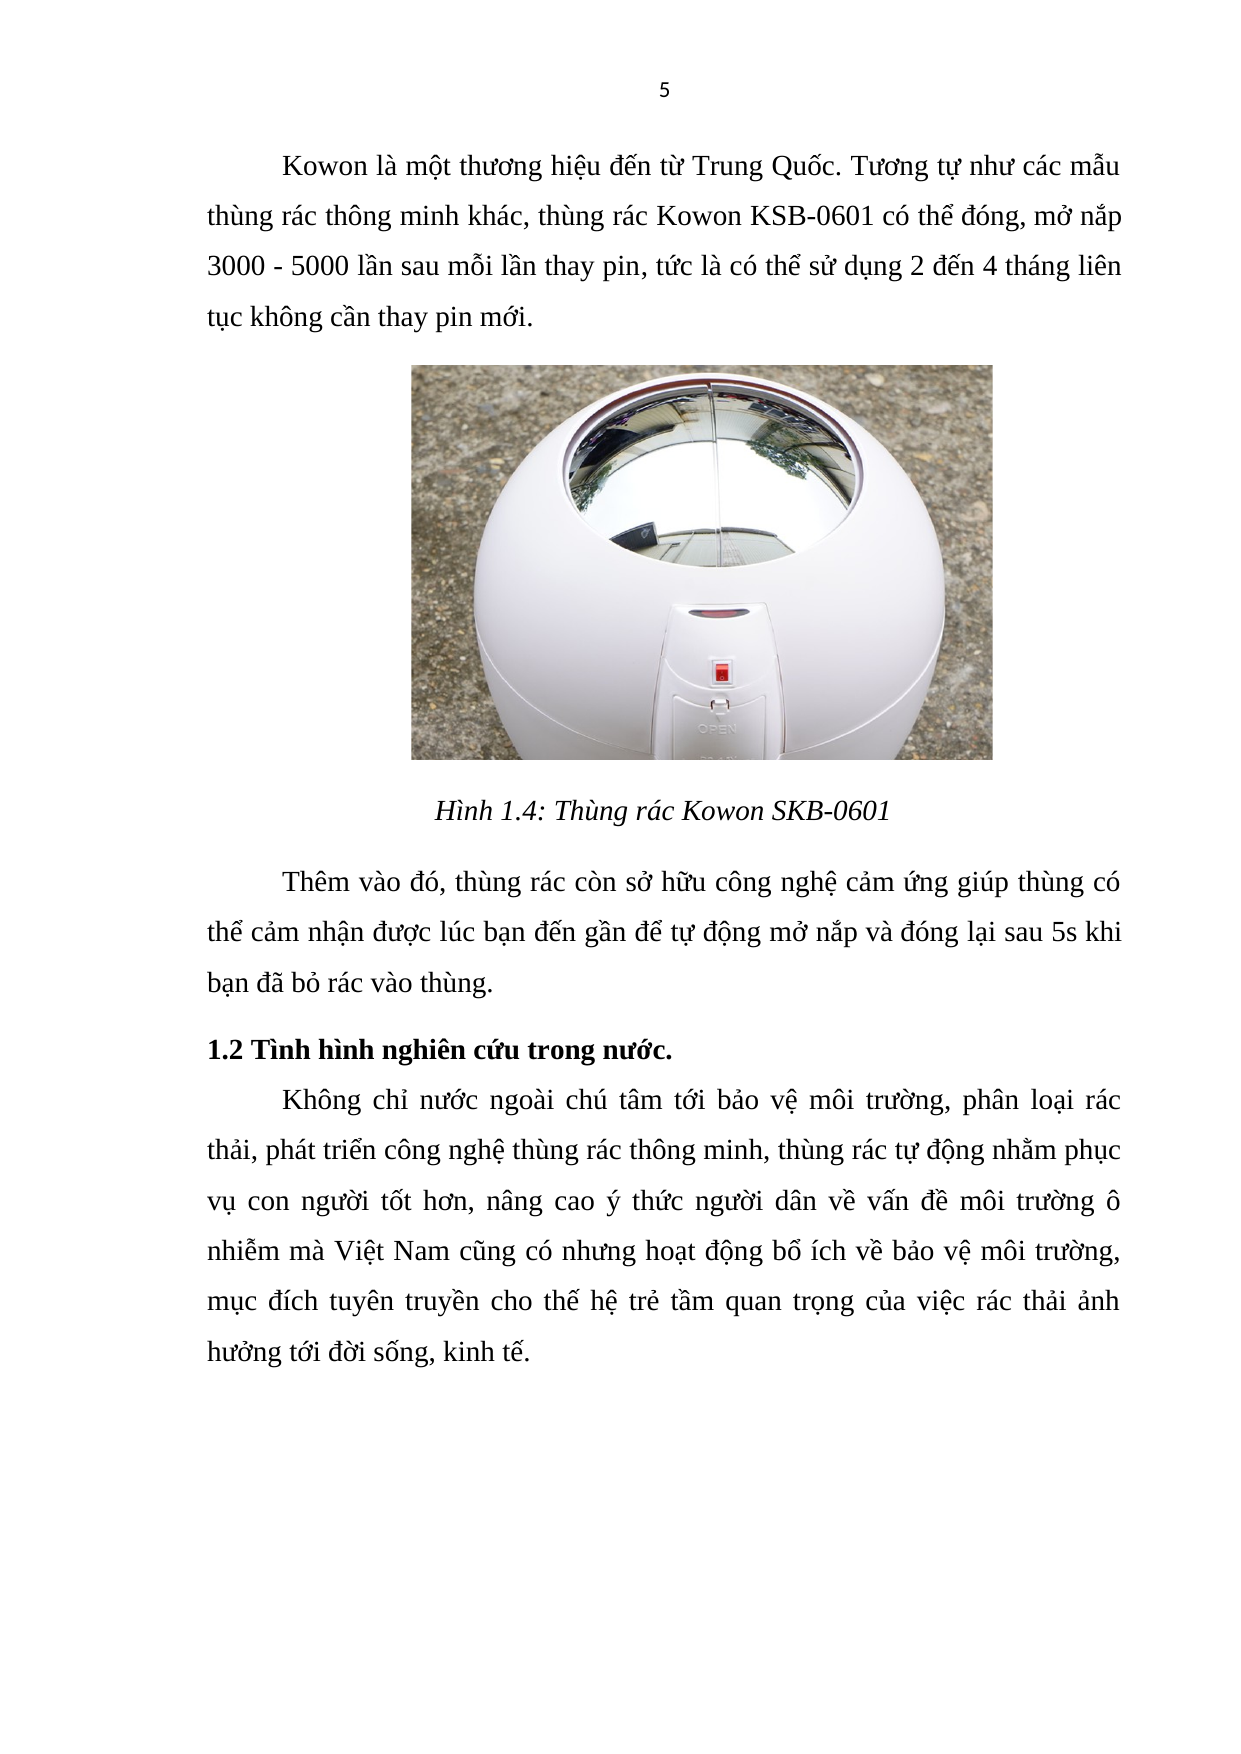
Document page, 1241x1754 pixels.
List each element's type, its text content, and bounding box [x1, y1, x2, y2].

text Hình 1.4: Thùng rác Kowon SKB-0601 [207, 793, 1122, 827]
picture [411, 365, 993, 760]
text Không chỉ nước ngoài chú tâm tới bảo vệ môi trường, phân loại rác thải, phát triển công nghệ thùng rác thông minh, thùng rác tự động nhằm phục vụ con người tốt hơn, nâng cao ý thức người dân về vấn đề môi trường ô nhiễm mà Việt Nam cũng có nhưng hoạt động bổ ích về bảo vệ môi trường, mục đích tuyên truyền cho thế hệ trẻ tầm quan trọng của việc rác thải ảnh hưởng tới đời sống, kinh tế. [207, 1082, 1122, 1367]
text Tình hình nghiên cứu trong nước. [207, 1032, 1122, 1065]
text Kowon là một thương hiệu đến từ Trung Quốc. Tương tự như các mẫu thùng rác thông minh khác, thùng rác Kowon KSB-0601 có thể đóng, mở nắp 3000 - 5000 lần sau mỗi lần thay pin, tức là có thể sử dụng 2 đến 4 tháng liên tục không cần thay pin mới. [207, 148, 1122, 332]
text Thêm vào đó, thùng rác còn sở hữu công nghệ cảm ứng giúp thùng có thể cảm nhận được lúc bạn đến gần để tự động mở nắp và đóng lại sau 5s khi bạn đã bỏ rác vào thùng. [207, 864, 1122, 998]
